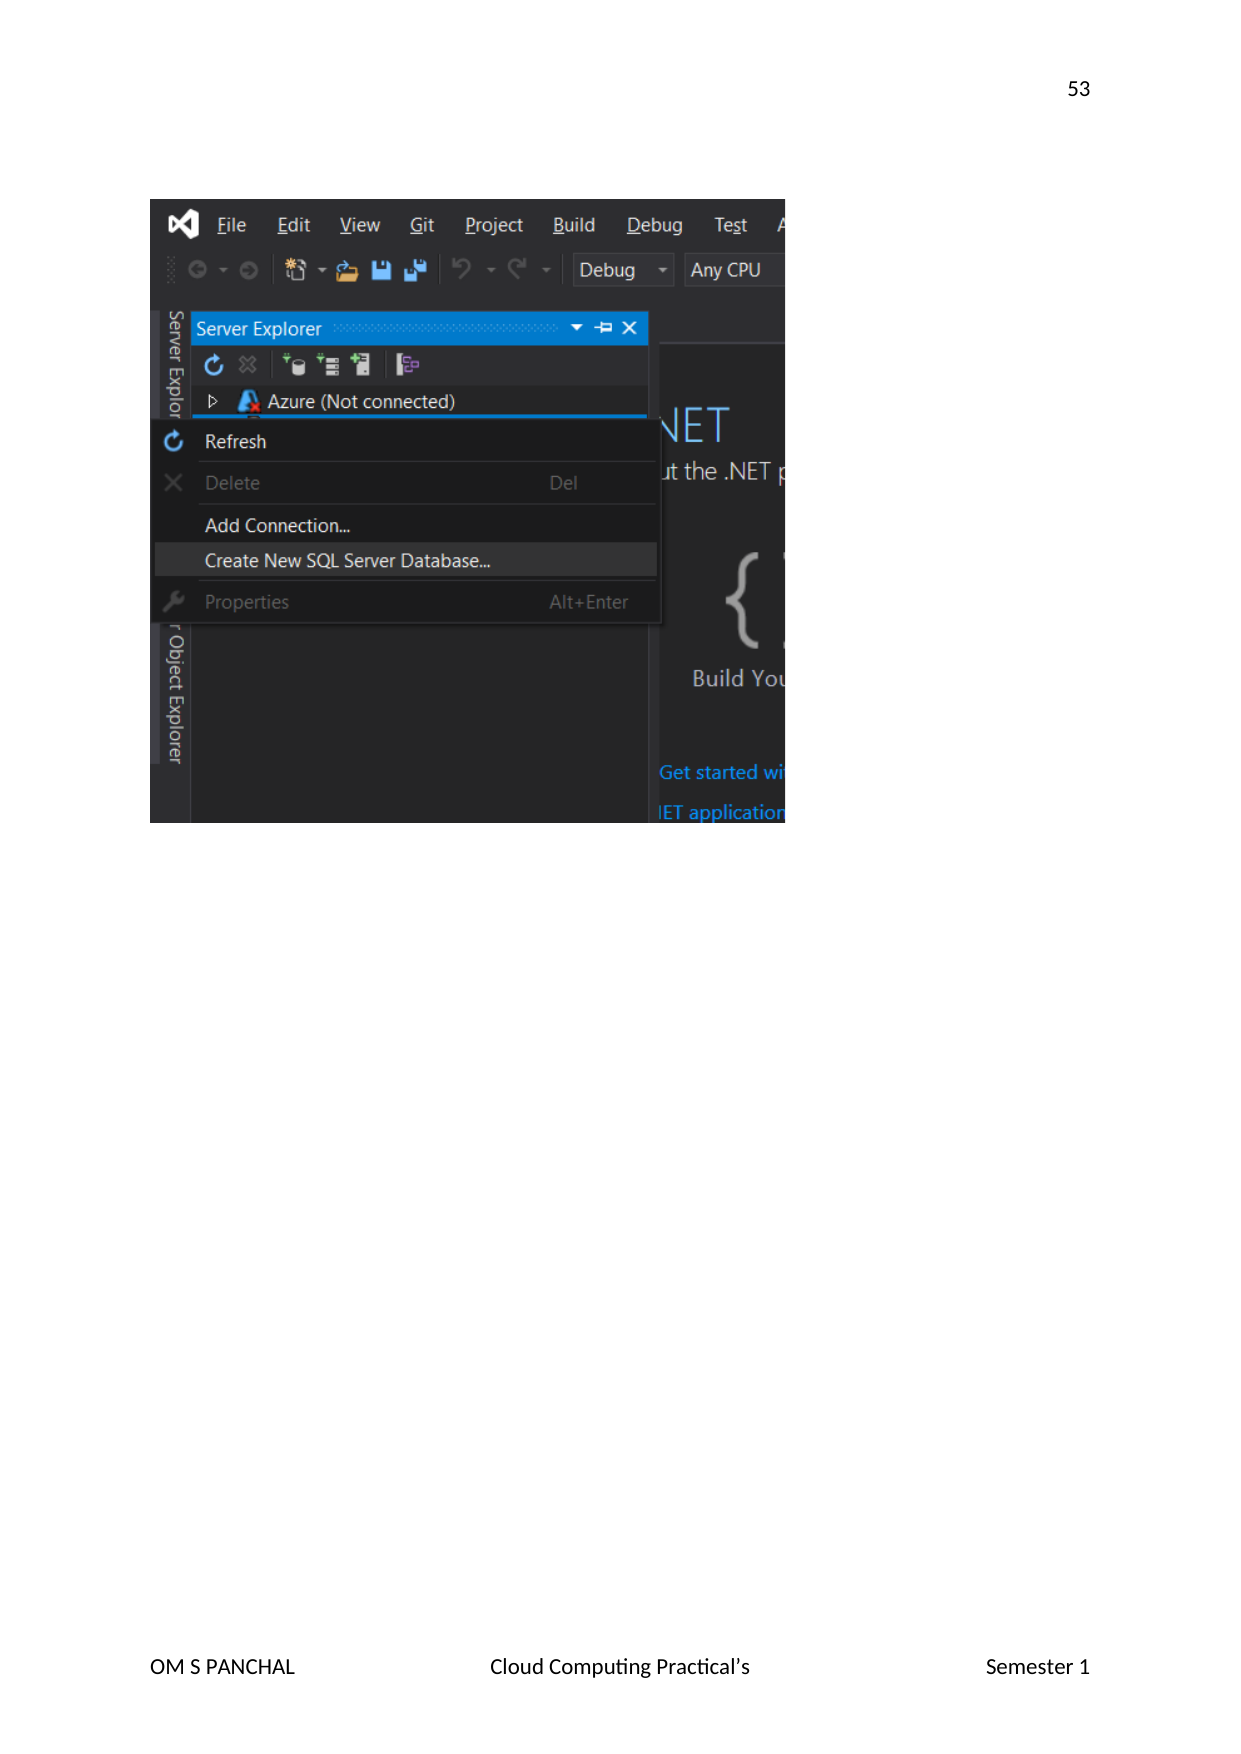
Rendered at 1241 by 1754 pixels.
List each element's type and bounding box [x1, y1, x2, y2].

picture [150, 199, 786, 823]
